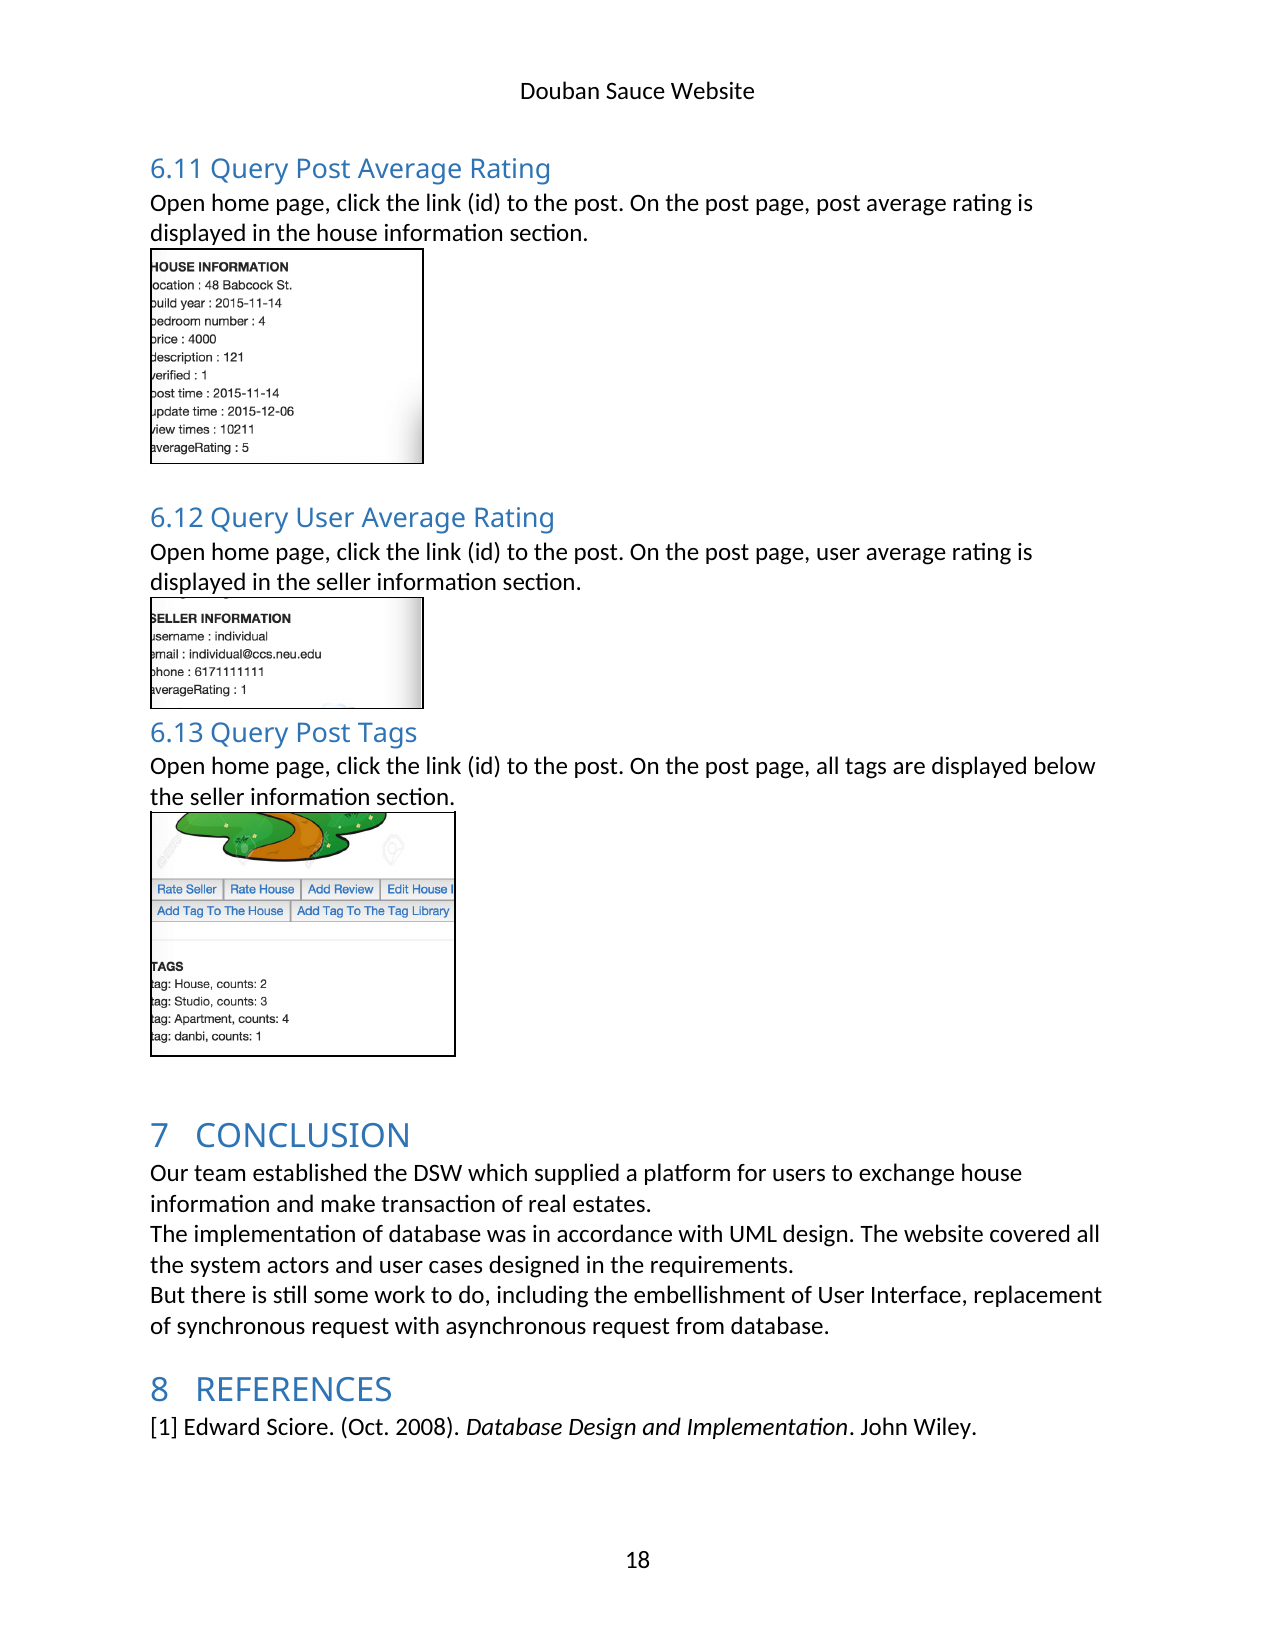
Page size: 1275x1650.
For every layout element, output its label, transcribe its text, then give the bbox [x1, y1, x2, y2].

text Open home page, click the link (id) to the post. On the post page, post average rating is displayed in the house information section. [150, 187, 1125, 248]
text Open home page, click the link (id) to the post. On the post page, all tags are displayed below the seller information section. [150, 750, 1125, 811]
subtitle Query Post Tags [150, 713, 1125, 750]
subtitle Query Post Average Rating [150, 150, 1125, 187]
text But there is still some work to do, including the embellishment of User Interface, replacement of synchronous request with asynchronous request from database. [150, 1280, 1125, 1341]
subtitle REFERENCES [150, 1366, 1125, 1411]
subtitle CONCLUSION [150, 1112, 1125, 1158]
text The implementation of database was in accordance with UML design. The website covered all the system actors and user cases designed in the requirements. [150, 1219, 1125, 1280]
picture [152, 250, 422, 463]
text Our team established the DSW which supplied a platform for users to exchange house information and make transaction of real estates. [150, 1158, 1125, 1219]
subtitle Query User Average Rating [150, 499, 1125, 536]
picture [152, 598, 421, 708]
text [1] Edward Sciore. (Oct. 2008). Database Design and Implementation. John Wiley. [150, 1411, 1125, 1442]
picture [152, 813, 454, 1055]
text Open home page, click the link (id) to the post. On the post page, user average rating is displayed in the seller information section. [150, 536, 1125, 597]
